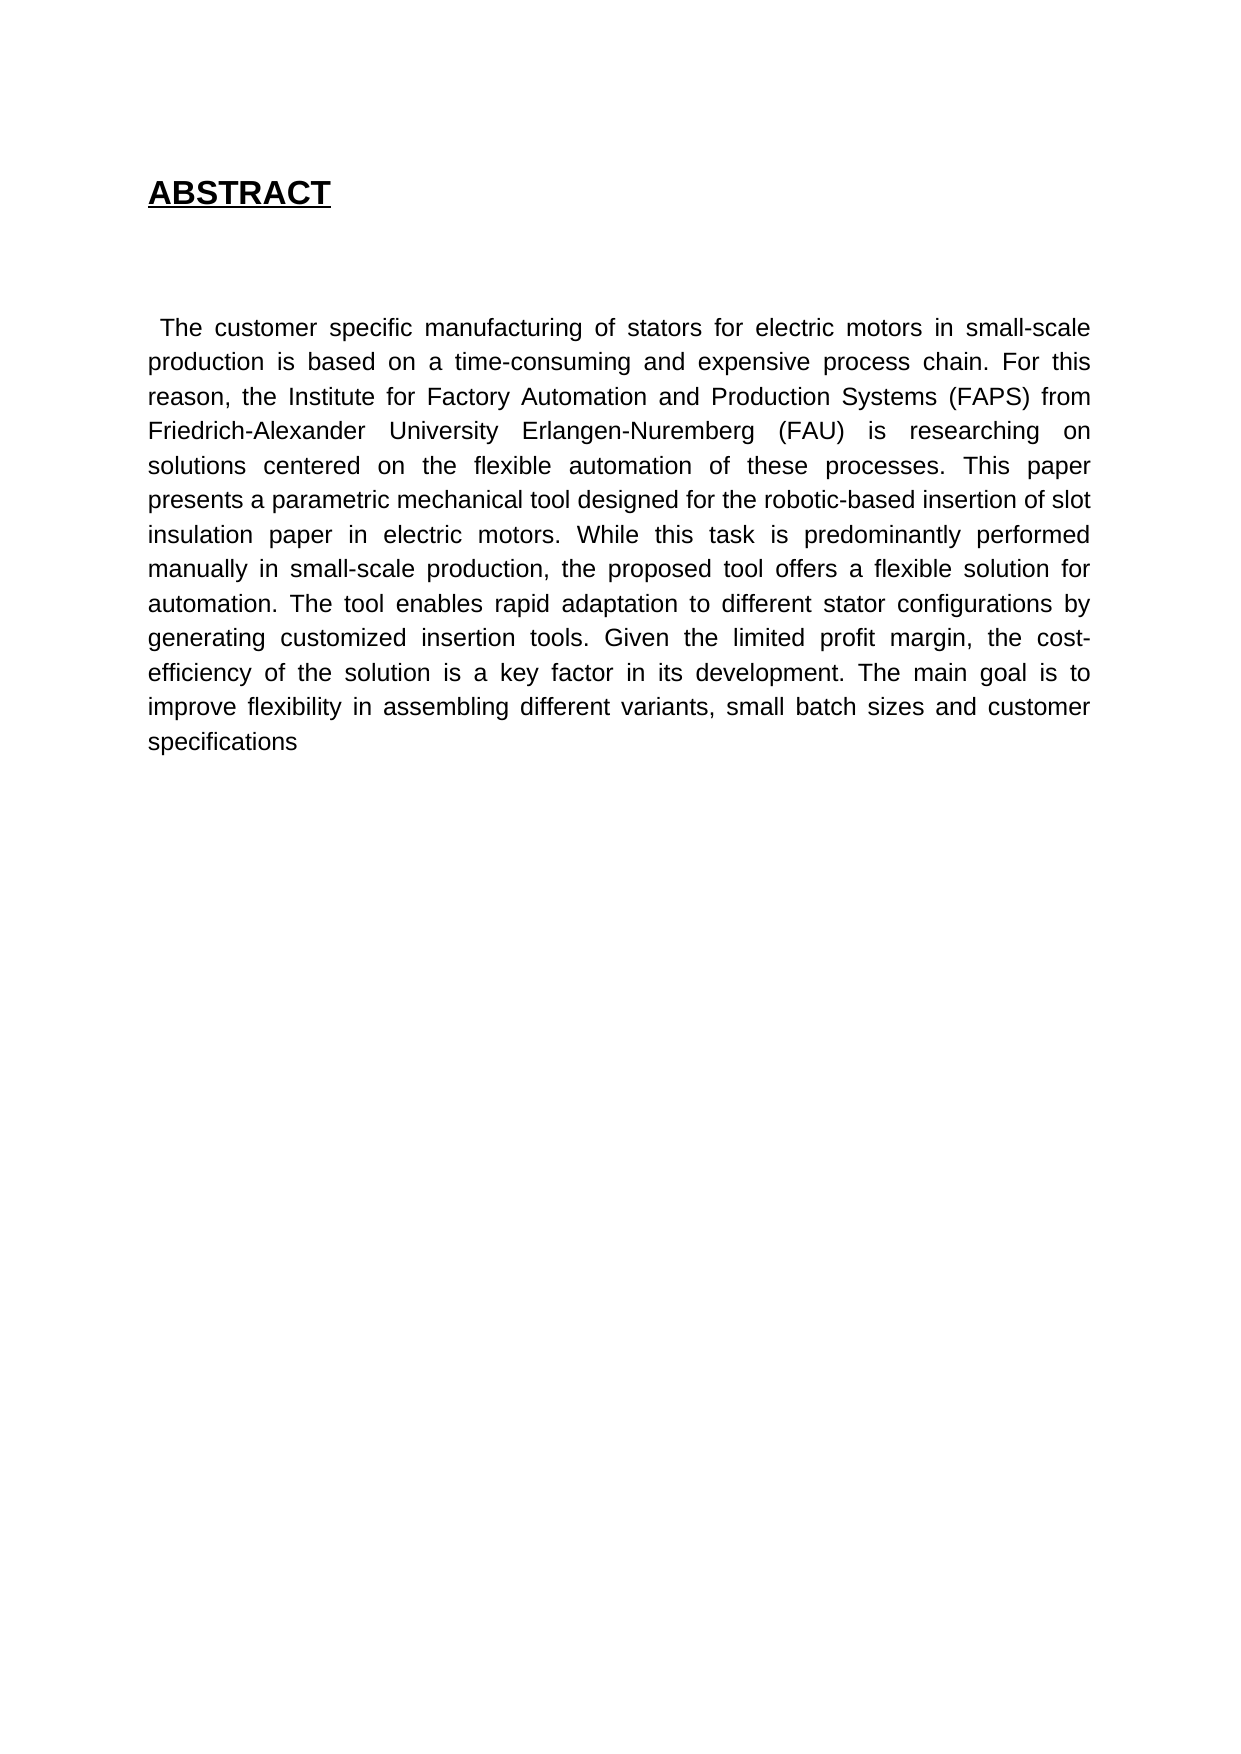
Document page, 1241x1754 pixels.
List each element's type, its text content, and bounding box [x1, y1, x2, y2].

text The customer specific manufacturing of stators for electric motors in small-scale production is based on a time-consuming and expensive process chain. For this reason, the Institute for Factory Automation and Production Systems (FAPS) from Friedrich-Alexander University Erlangen-Nuremberg (FAU) is researching on solutions centered on the flexible automation of these processes. This paper presents a parametric mechanical tool designed for the robotic-based insertion of slot insulation paper in electric motors. While this task is predominantly performed manually in small-scale production, the proposed tool offers a flexible solution for automation. The tool enables rapid adaptation to different stator configurations by generating customized insertion tools. Given the limited profit margin, the cost-efficiency of the solution is a key factor in its development. The main goal is to improve flexibility in assembling different variants, small batch sizes and customer specifications [148, 313, 1092, 755]
text ABSTRACT [148, 173, 1092, 211]
